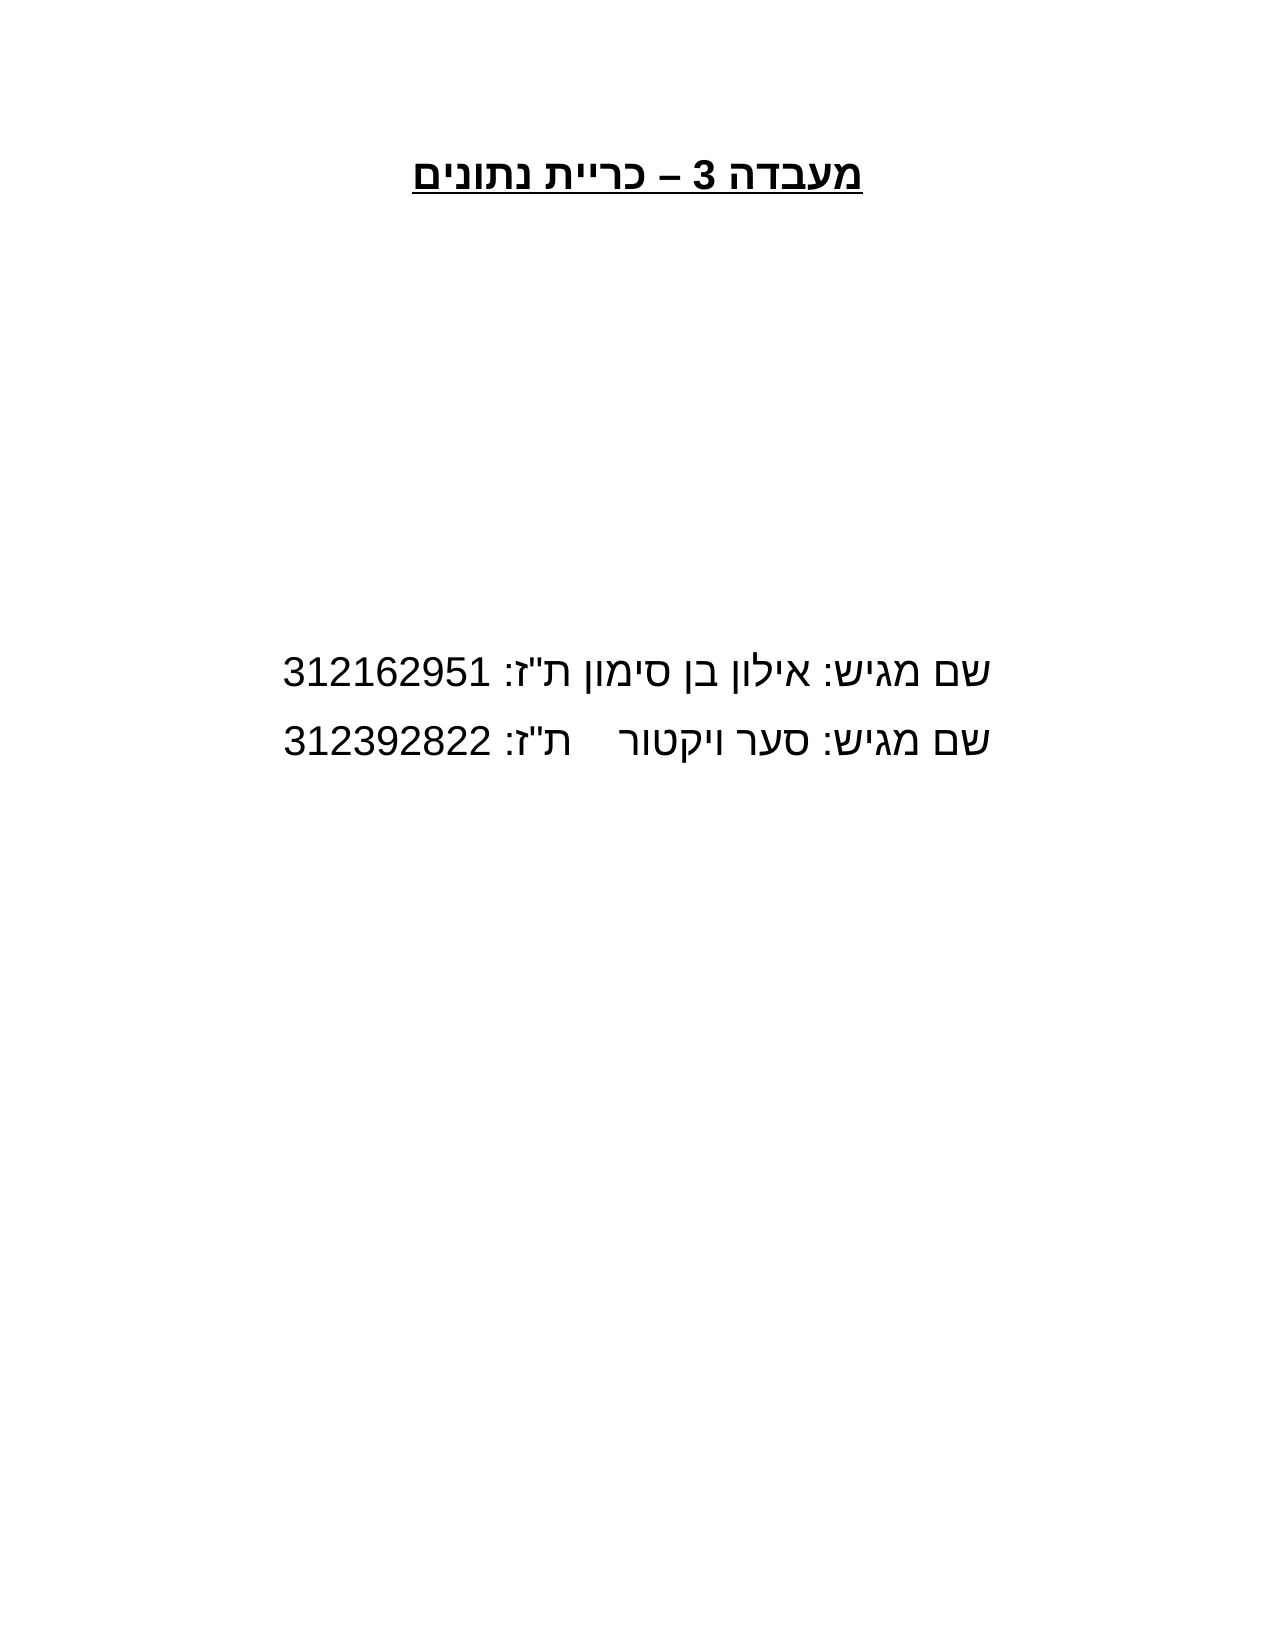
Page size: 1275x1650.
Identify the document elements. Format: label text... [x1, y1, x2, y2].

text שם מגיש: אילון בן סימון ת"ז: 312162951 [187, 648, 1087, 696]
text מעבדה 3 – כריית נתונים [187, 150, 1087, 198]
text שם מגיש: סער ויקטור ת"ז: 312392822 [187, 716, 1087, 764]
